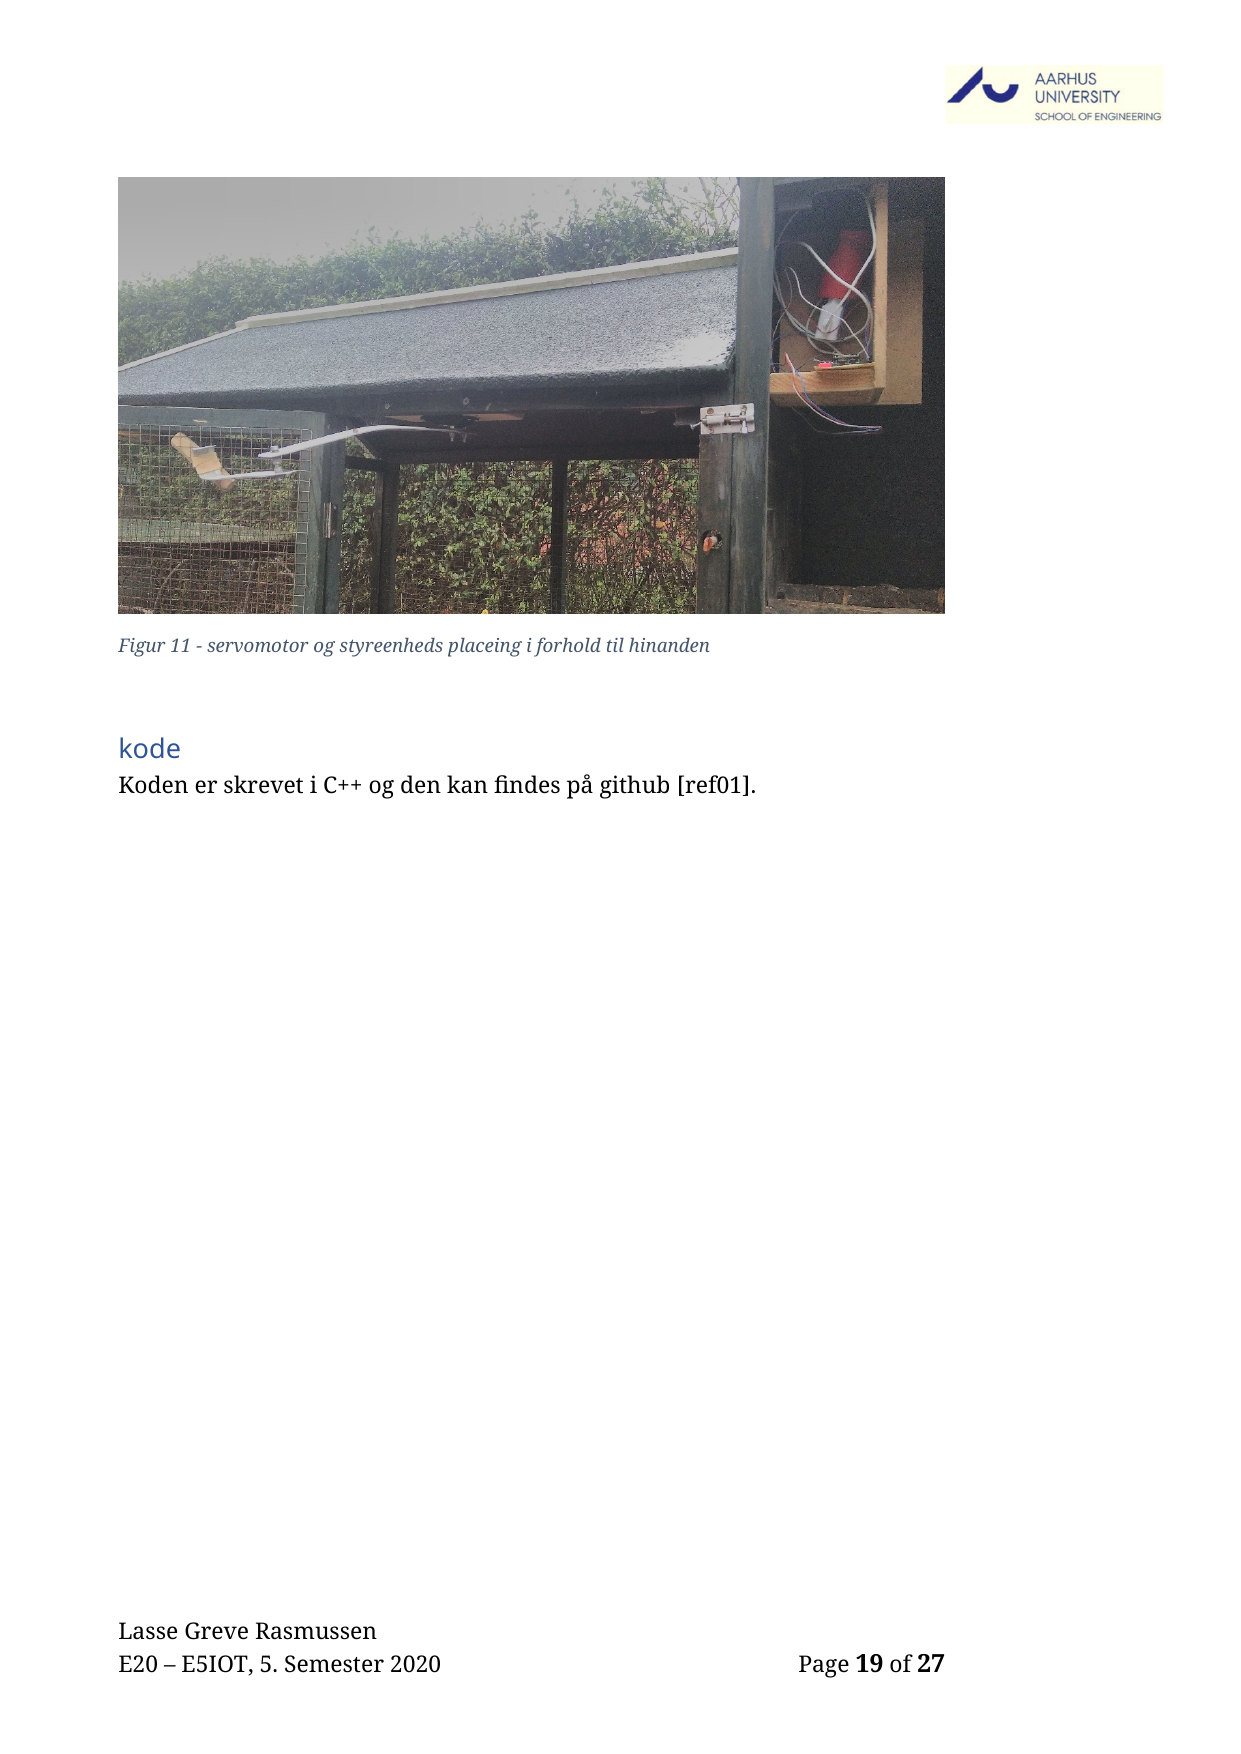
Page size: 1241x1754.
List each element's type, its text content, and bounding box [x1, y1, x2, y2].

picture [944, 46, 1164, 136]
subtitle kode [118, 729, 945, 766]
text Koden er skrevet i C++ og den kan findes på github [ref01]. [118, 769, 945, 800]
picture [118, 177, 945, 614]
